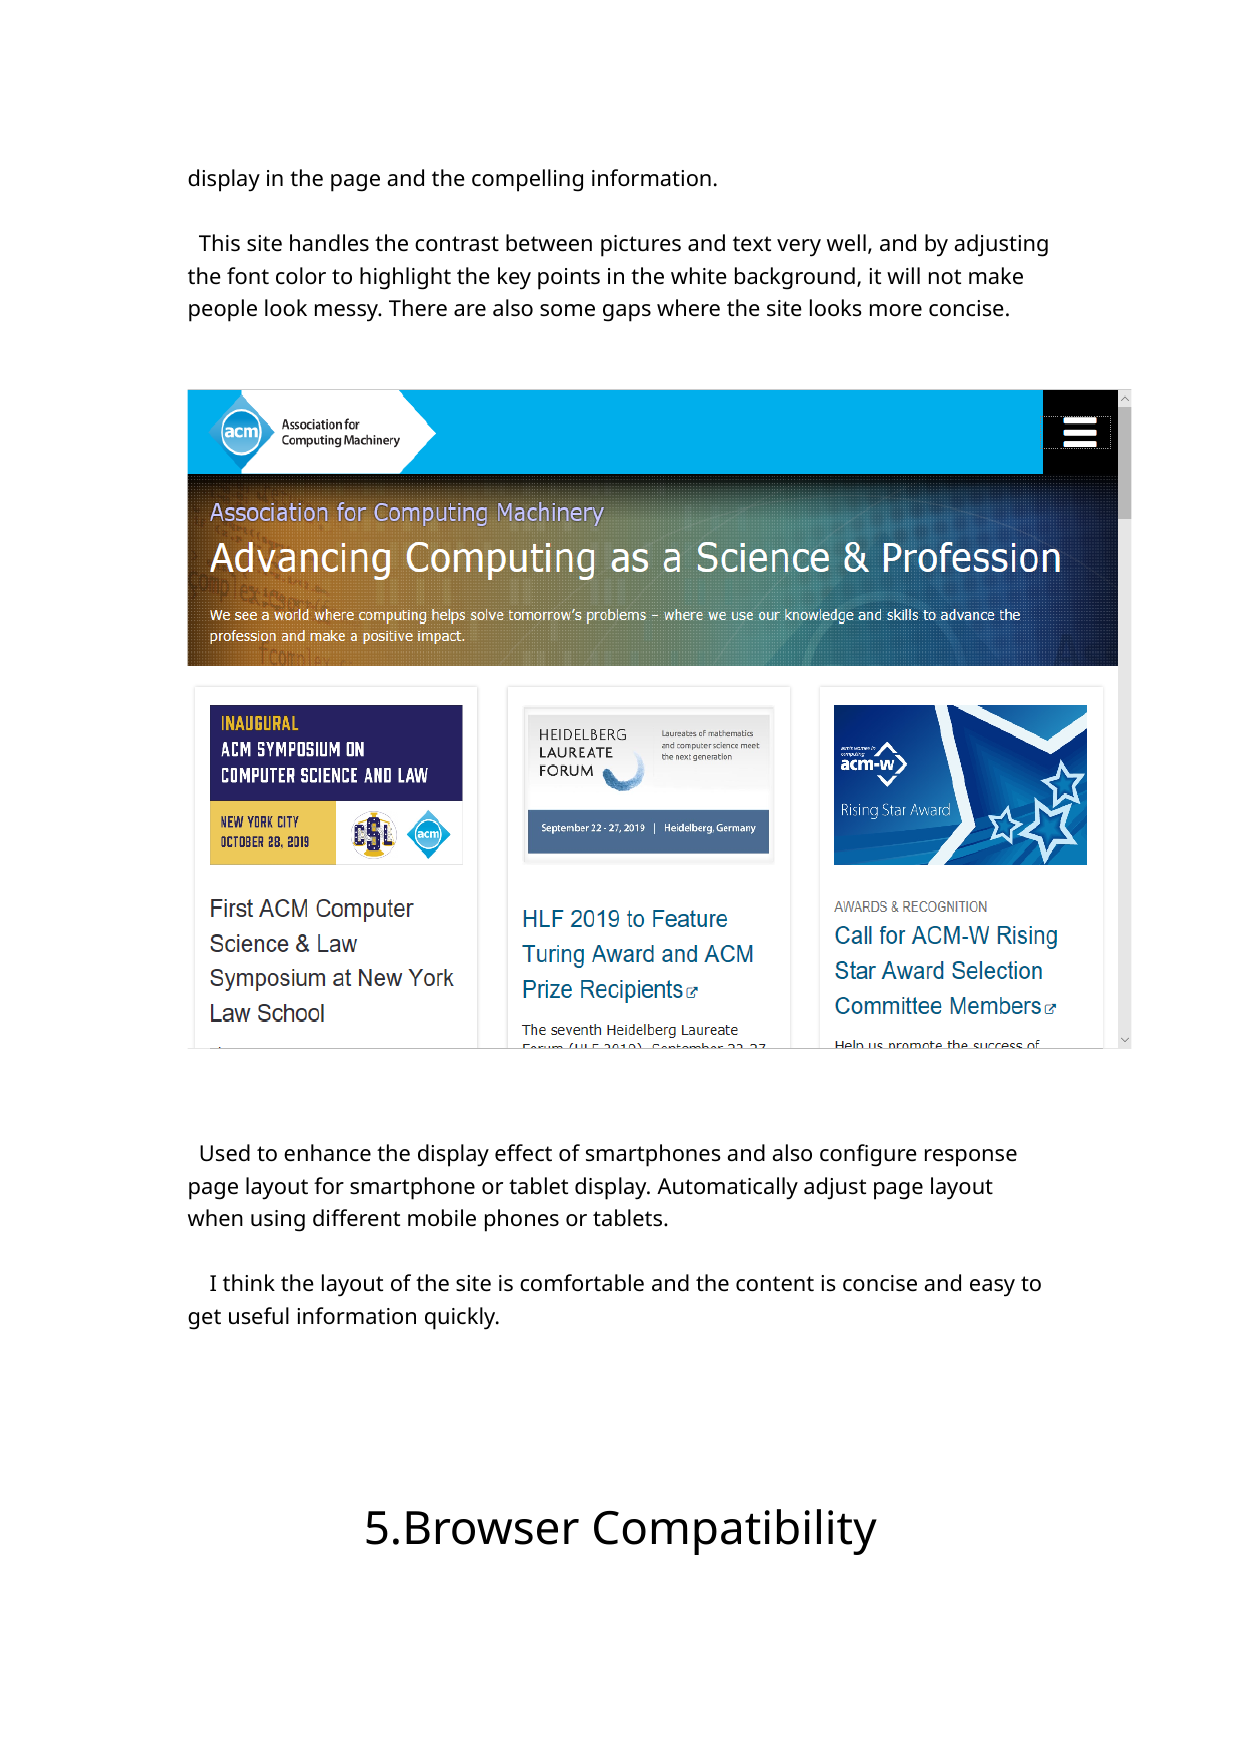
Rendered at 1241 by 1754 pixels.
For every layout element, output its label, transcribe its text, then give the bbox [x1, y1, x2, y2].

text Used to enhance the display effect of smartphones and also configure response page layout for smartphone or tablet display. Automatically adjust page layout when using different mobile phones or tablets. [187, 1137, 1053, 1234]
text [187, 162, 1053, 194]
text I think the layout of the site is comfortable and the content is concise and easy to get useful information quickly. [187, 1267, 1053, 1332]
text 5.Browser Compatibility [187, 1494, 1053, 1559]
text This site handles the contrast between pictures and text very well, and by adjusting the font color to highlight the key points in the white background, it will not make people look messy. There are also some gaps where the site looks more concise. [187, 227, 1053, 324]
picture [187, 389, 1132, 1049]
